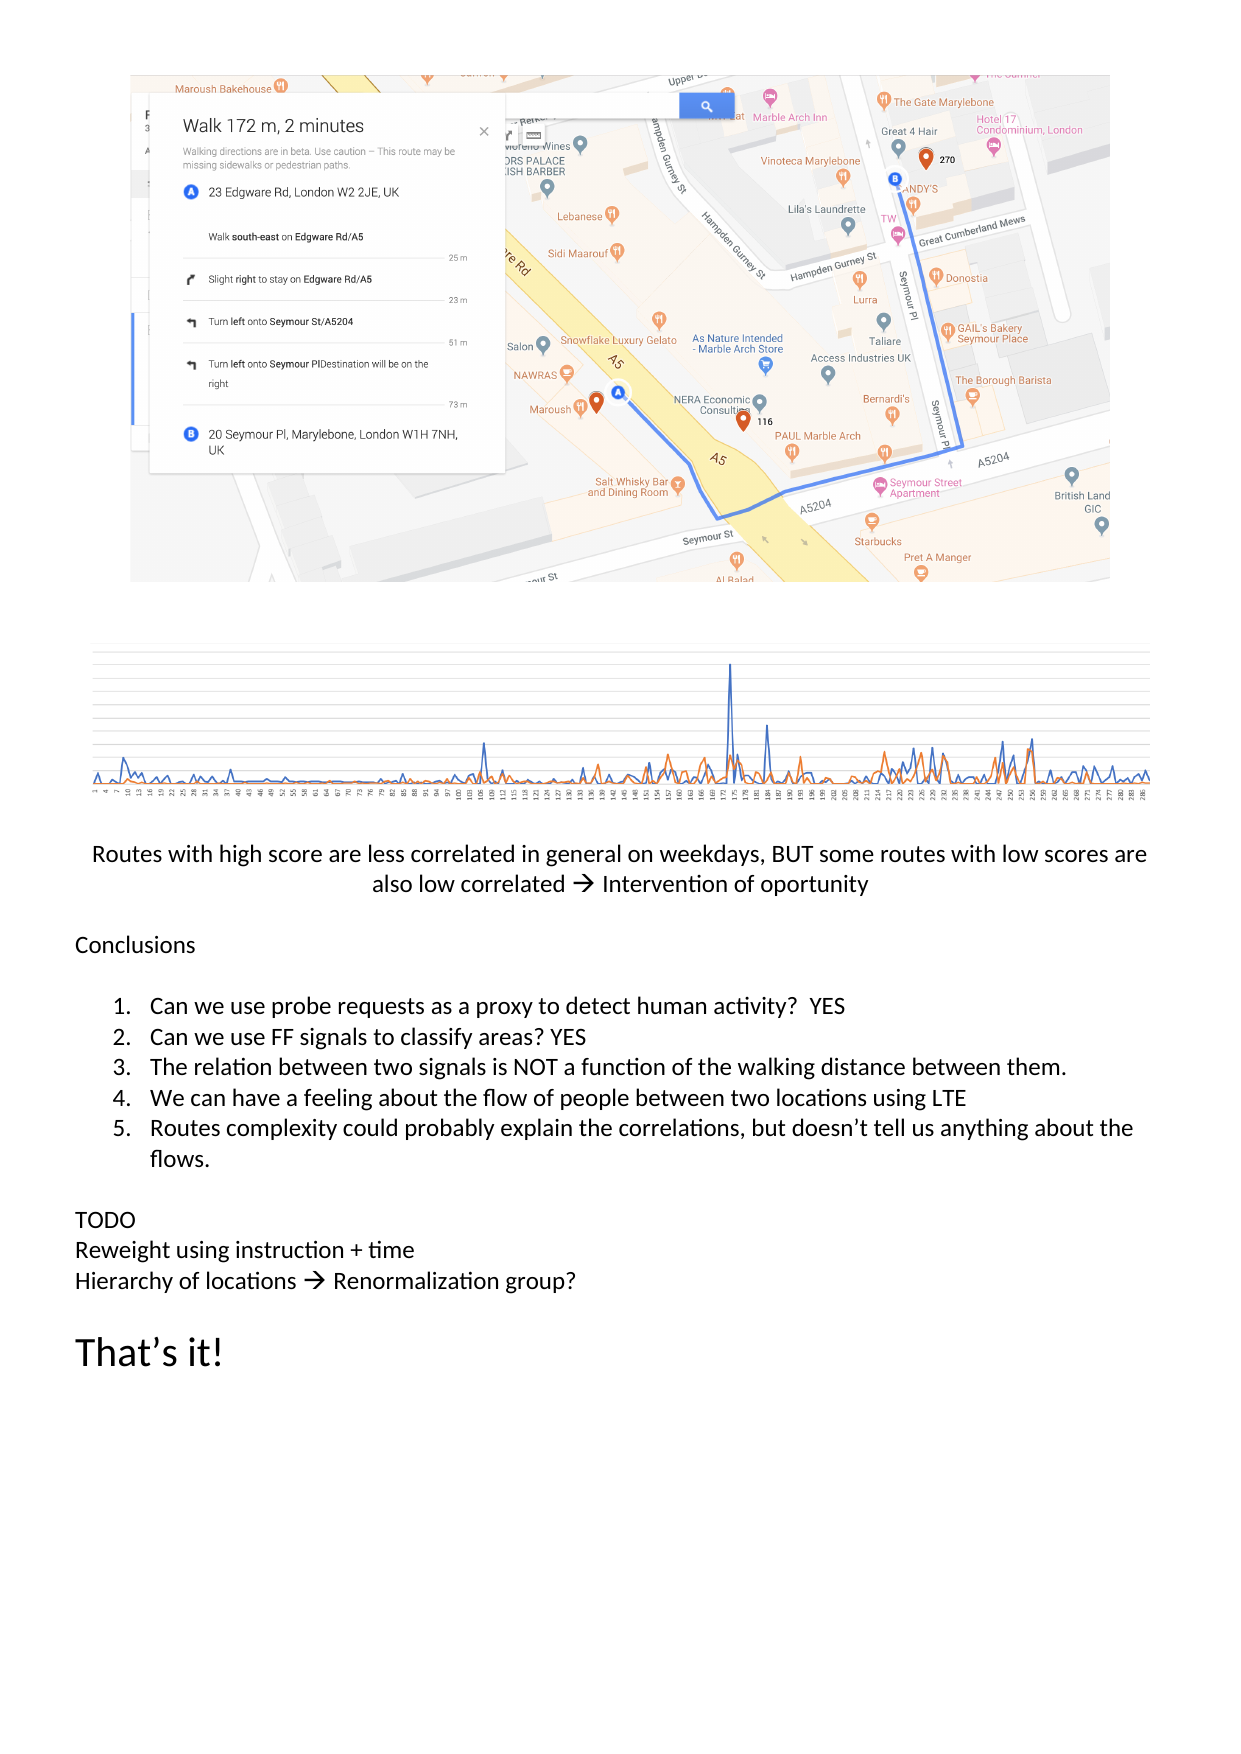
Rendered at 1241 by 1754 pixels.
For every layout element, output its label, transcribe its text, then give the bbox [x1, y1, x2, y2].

list Routes complexity could probably explain the correlations, but doesn’t tell us anything about the flows. [112, 1112, 1165, 1173]
text TODO [75, 1204, 1165, 1234]
list We can have a feeling about the flow of people between two locations using LTE [112, 1082, 1165, 1112]
text Routes with high score are less correlated in general on weekdays, BUT some routes with low scores are also low correlated Intervention of oportunity [75, 838, 1165, 899]
picture [130, 75, 1110, 582]
list Can we use FF signals to classify areas? YES [112, 1021, 1165, 1051]
text Conclusions [75, 929, 1165, 960]
text Hierarchy of locations Renormalization group? [75, 1265, 1165, 1296]
text That’s it! [75, 1326, 1165, 1377]
list Can we use probe requests as a proxy to detect human activity? YES [112, 990, 1165, 1021]
text Reweight using instruction + time [75, 1234, 1165, 1265]
list The relation between two signals is NOT a function of the walking distance between them. [112, 1051, 1165, 1082]
